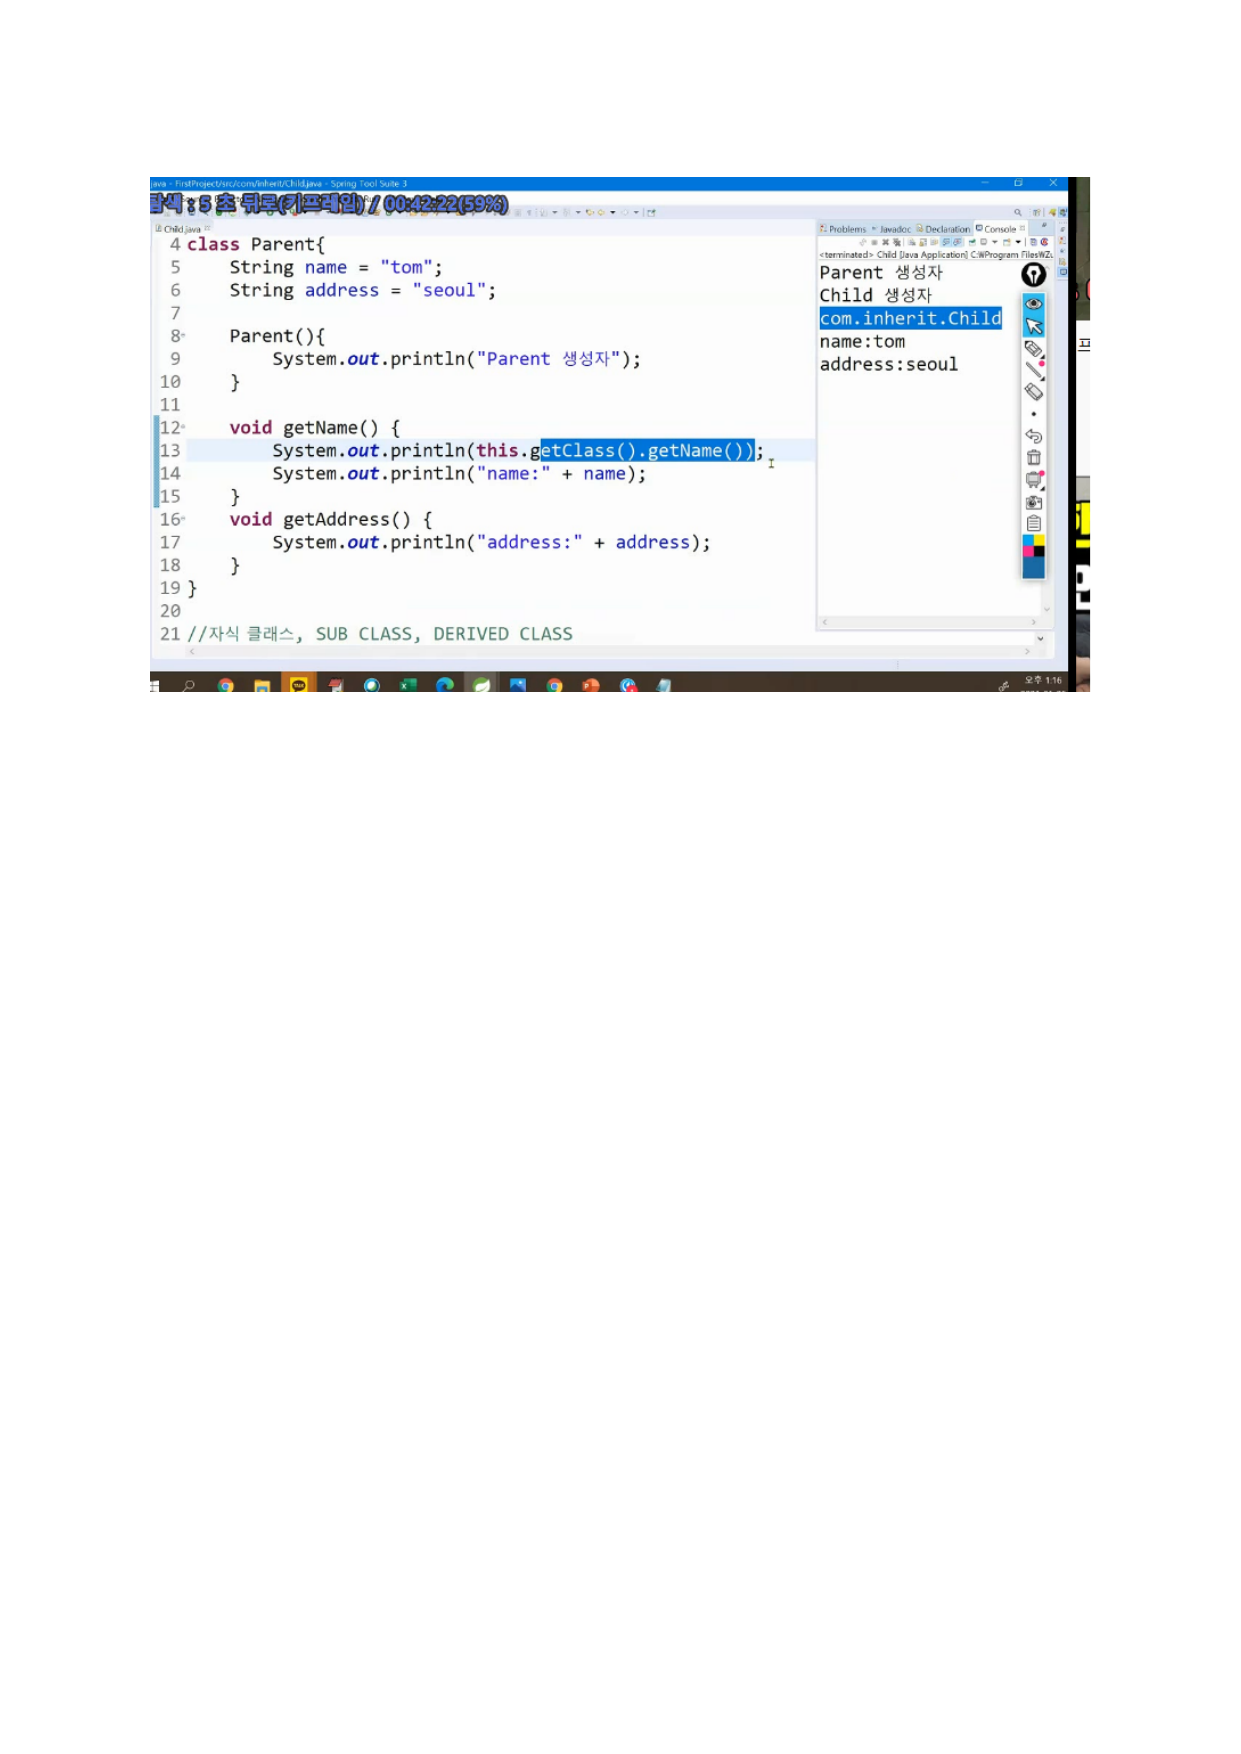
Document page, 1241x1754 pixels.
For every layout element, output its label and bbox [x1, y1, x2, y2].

picture [150, 177, 1091, 692]
